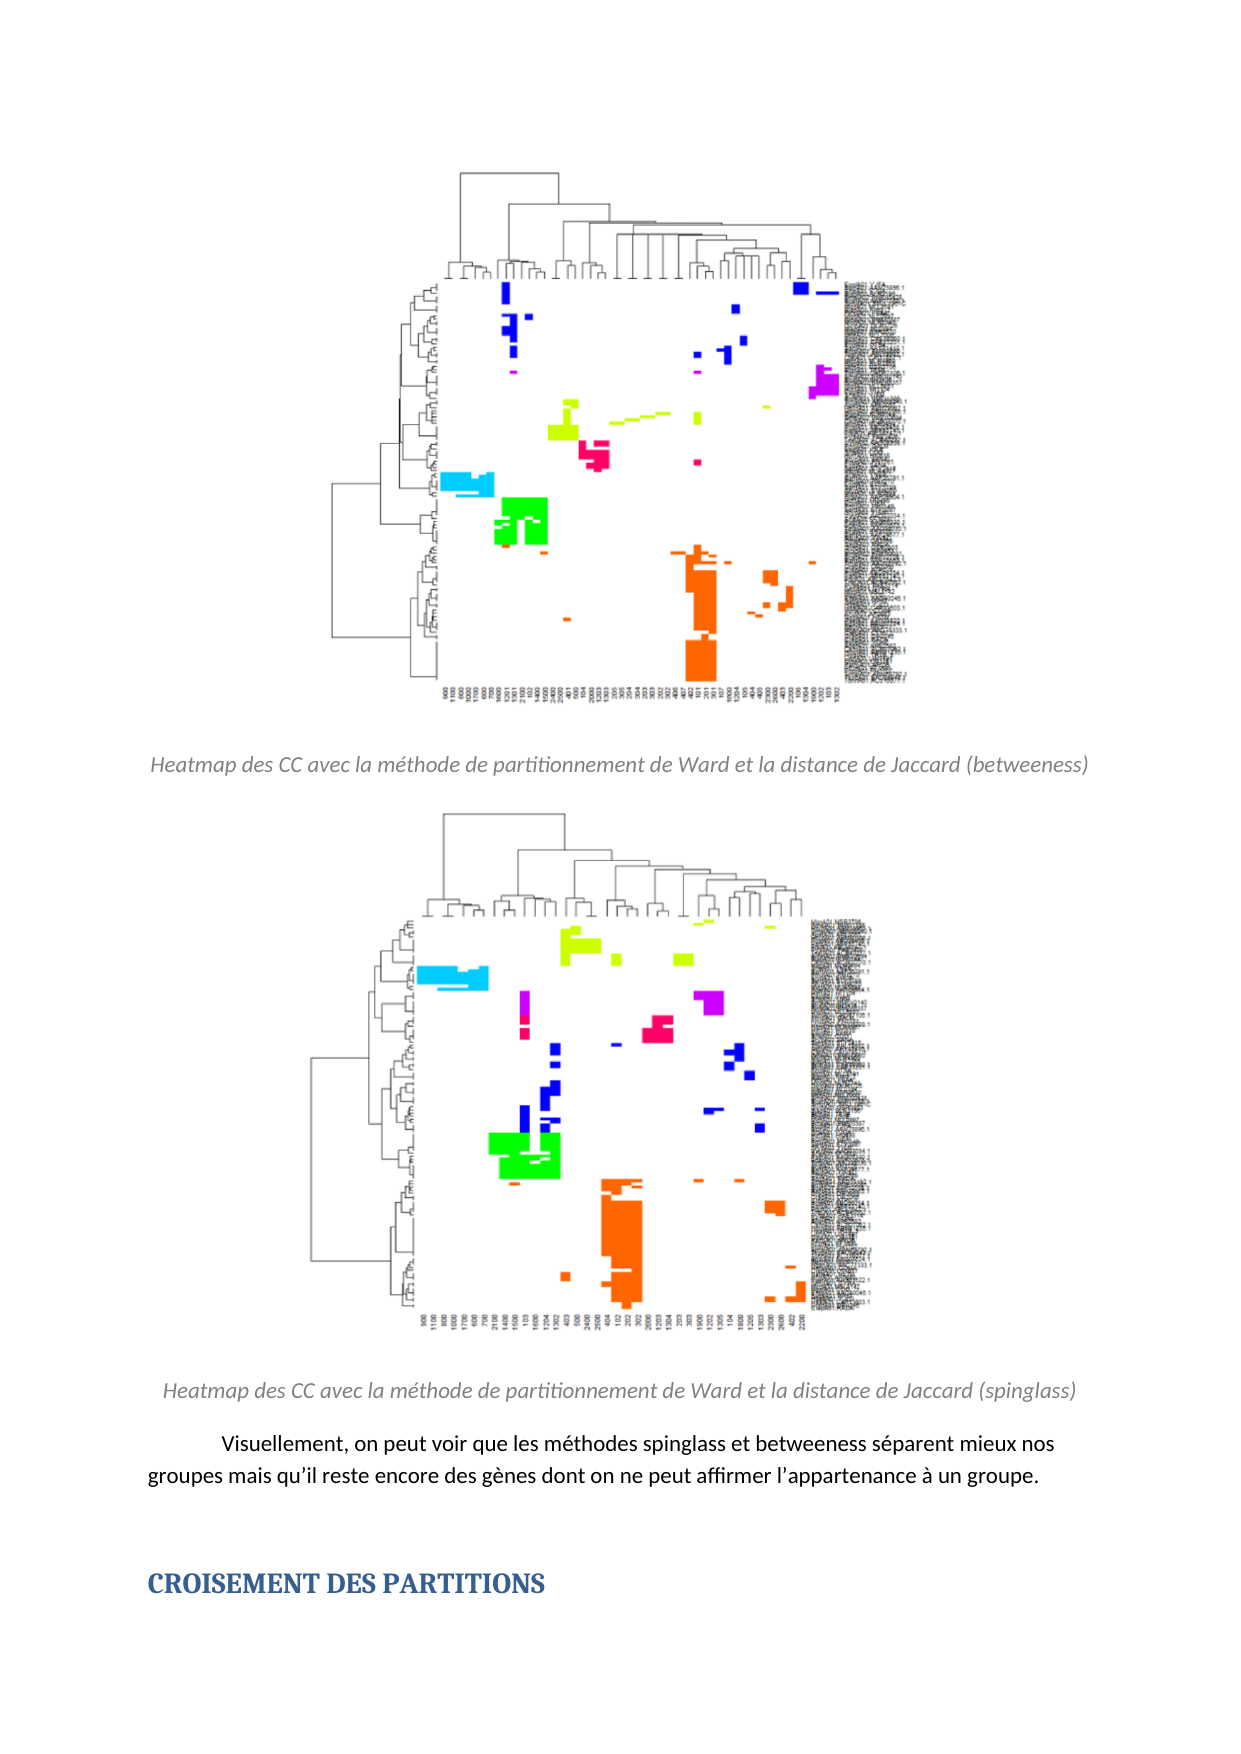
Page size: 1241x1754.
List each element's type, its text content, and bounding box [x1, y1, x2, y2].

text Heatmap des CC avec la méthode de partitionnement de Ward et la distance de Jaccard (betweeness) [148, 751, 1093, 778]
text CROISEMENT DES PARTITIONS [148, 1567, 1093, 1601]
text Visuellement, on peut voir que les méthodes spinglass et betweeness séparent mieux nos groupes mais qu’il reste encore des gènes dont on ne peut affirmer l’appartenance à un groupe. [148, 1429, 1093, 1489]
picture [292, 147, 949, 726]
text Heatmap des CC avec la méthode de partitionnement de Ward et la distance de Jaccard (spinglass) [148, 1376, 1093, 1404]
picture [292, 803, 948, 1351]
